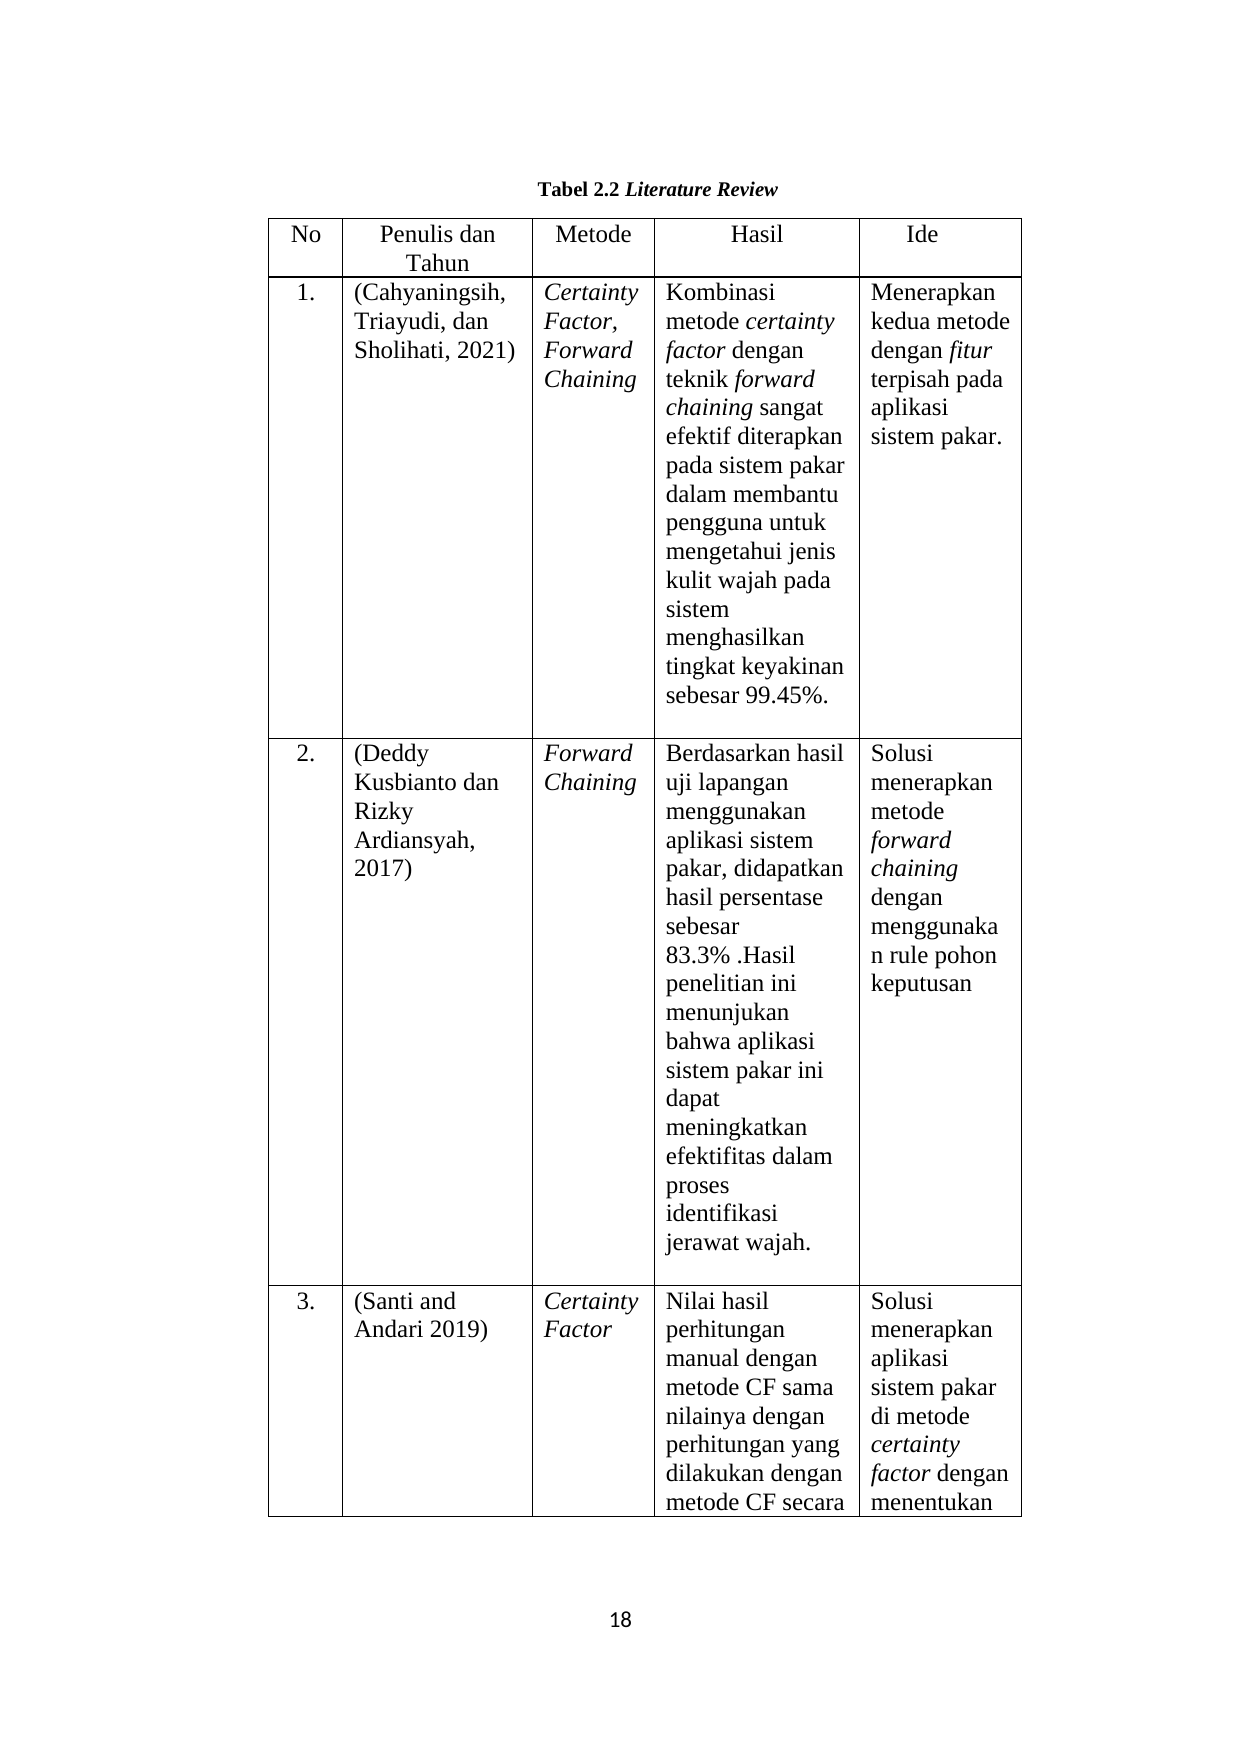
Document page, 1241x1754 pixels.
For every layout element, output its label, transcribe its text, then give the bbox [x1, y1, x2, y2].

table_cell Berdasarkan hasil uji lapangan menggunakan aplikasi sistem pakar, didapatkan hasil persentase sebesar 83.3% .Hasil penelitian ini menunjukan bahwa aplikasi sistem pakar ini dapat meningkatkan efektifitas dalam proses identifikasi jerawat wajah. [655, 739, 859, 1285]
table_header Metode [533, 219, 654, 276]
table_cell (Deddy Kusbianto dan Rizky Ardiansyah, 2017) [343, 739, 532, 1285]
table_cell 1. [269, 278, 342, 737]
table_cell Solusi menerapkan metode forward chaining dengan menggunakan rule pohon keputusan [860, 739, 1021, 1285]
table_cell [343, 1286, 532, 1516]
table_cell Menerapkan kedua metode dengan fitur terpisah pada aplikasi sistem pakar. [860, 278, 1021, 737]
table_cell (Cahyaningsih, Triayudi, dan Sholihati, 2021) [343, 278, 532, 737]
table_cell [860, 1286, 1021, 1516]
table_header Ide [860, 219, 1021, 276]
table_cell Certainty Factor, Forward Chaining [533, 278, 654, 737]
table_cell 2. [269, 739, 342, 1285]
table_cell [655, 1286, 859, 1516]
text Tabel 2.2 Literature Review [282, 177, 1033, 201]
table_cell Certainty Factor [533, 1286, 654, 1516]
table_header Penulis dan Tahun [343, 219, 532, 276]
table_header No [269, 219, 342, 276]
table_header Hasil [655, 219, 859, 276]
table_cell 3. [269, 1286, 342, 1516]
table_cell Forward Chaining [533, 739, 654, 1285]
table_cell Kombinasi metode certainty factor dengan teknik forward chaining sangat efektif diterapkan pada sistem pakar dalam membantu pengguna untuk mengetahui jenis kulit wajah pada sistem menghasilkan tingkat keyakinan sebesar 99.45%. [655, 278, 859, 737]
